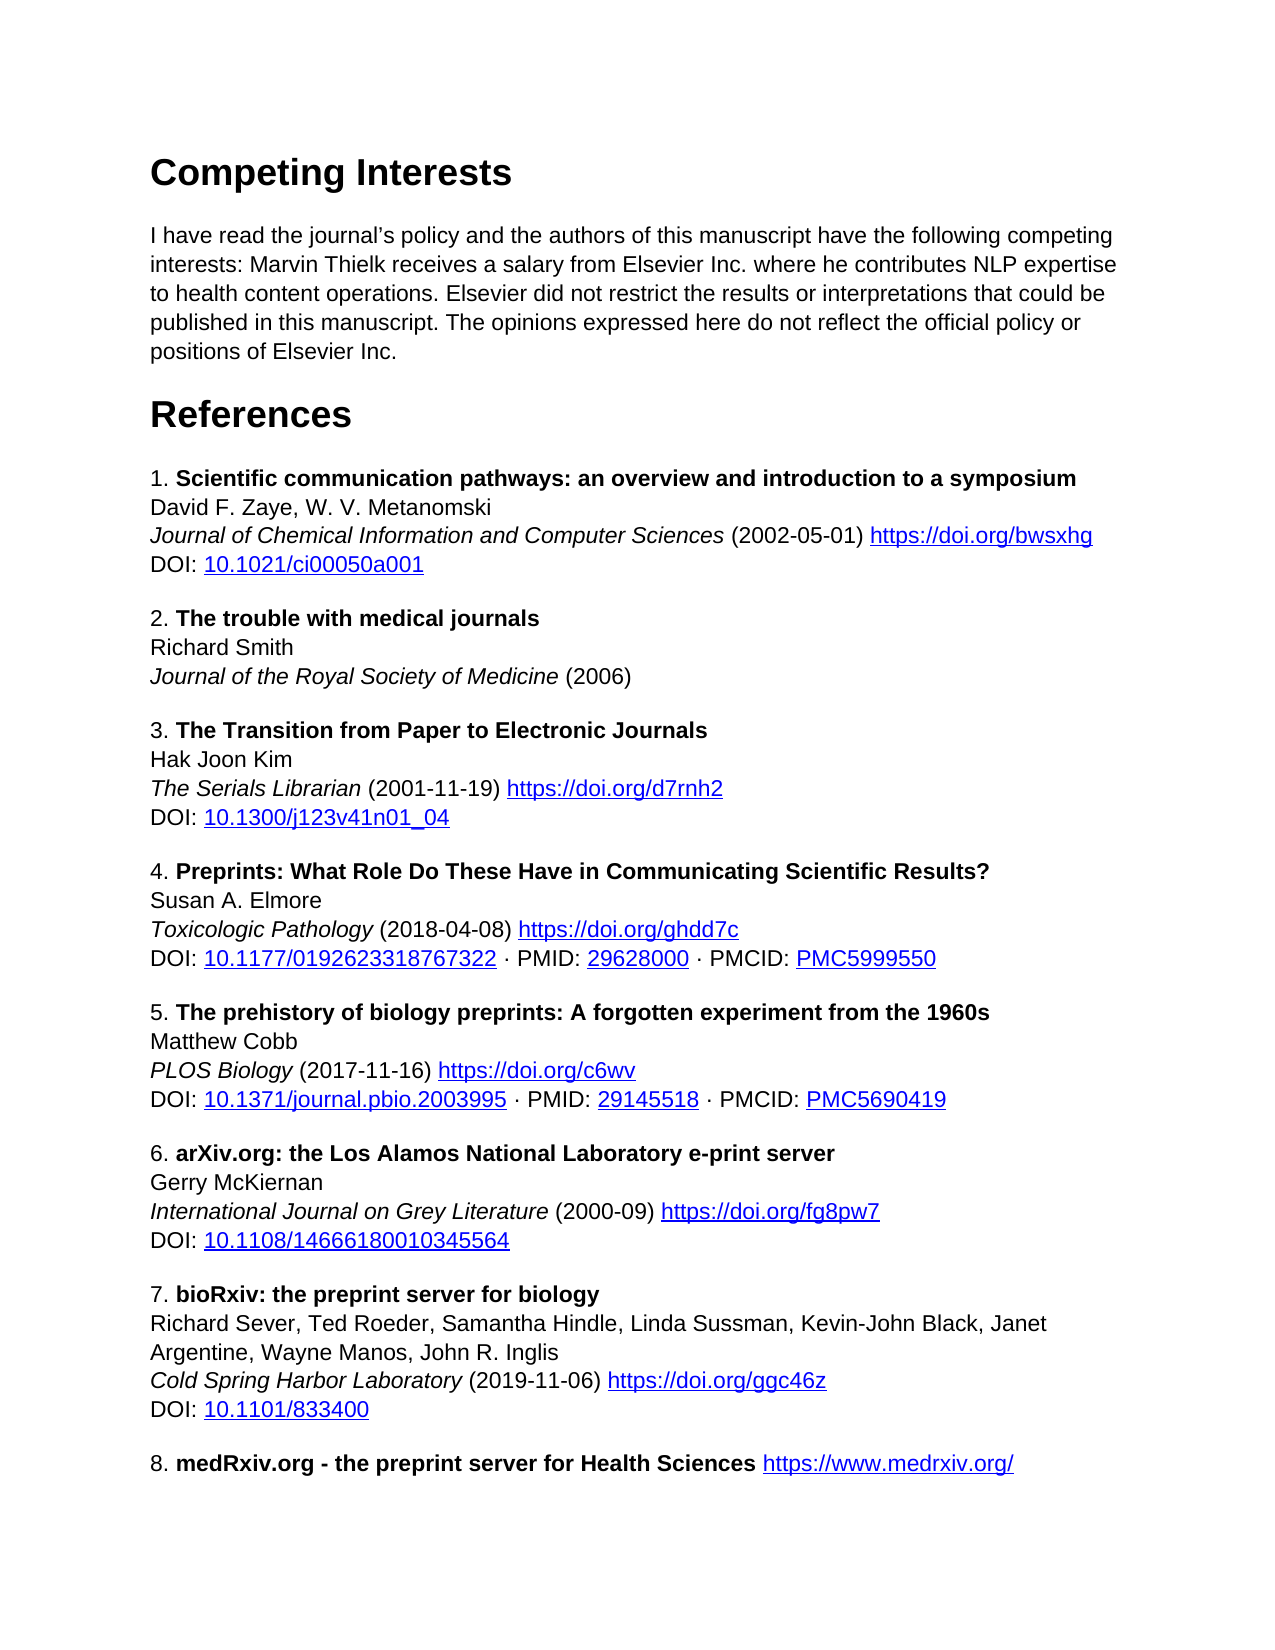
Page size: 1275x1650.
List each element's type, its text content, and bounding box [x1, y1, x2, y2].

text 8. medRxiv.org - the preprint server for Health Sciences https://www.medrxiv.org/ [150, 1450, 1125, 1477]
subtitle Competing Interests [150, 150, 1125, 193]
text I have read the journal’s policy and the authors of this manuscript have the following competing interests: Marvin Thielk receives a salary from Elsevier Inc. where he contributes NLP expertise to health content operations. Elsevier did not restrict the results or interpretations that could be published in this manuscript. The opinions expressed here do not reflect the official policy or positions of Elsevier Inc. [150, 222, 1125, 364]
text 3. The Transition from Paper to Electronic Journals Hak Joon Kim The Serials Librarian (2001-11-19) https://doi.org/d7rnh2 DOI: 10.1300/j123v41n01_04 [150, 717, 1125, 831]
text 1. Scientific communication pathways: an overview and introduction to a symposium David F. Zaye, W. V. Metanomski Journal of Chemical Information and Computer Sciences (2002-05-01) https://doi.org/bwsxhg DOI: 10.1021/ci00050a001 [150, 464, 1125, 578]
text 5. The prehistory of biology preprints: A forgotten experiment from the 1960s Matthew Cobb PLOS Biology (2017-11-16) https://doi.org/c6wv DOI: 10.1371/journal.pbio.2003995 · PMID: 29145518 · PMCID: PMC5690419 [150, 999, 1125, 1112]
text 7. bioRxiv: the preprint server for biology Richard Sever, Ted Roeder, Samantha Hindle, Linda Sussman, Kevin-John Black, Janet Argentine, Wayne Manos, John R. Inglis Cold Spring Harbor Laboratory (2019-11-06) https://doi.org/ggc46z DOI: 10.1101/833400 [150, 1281, 1125, 1423]
text 6. arXiv.org: the Los Alamos National Laboratory e‐print server Gerry McKiernan International Journal on Grey Literature (2000-09) https://doi.org/fg8pw7 DOI: 10.1108/14666180010345564 [150, 1140, 1125, 1253]
text 2. The trouble with medical journals Richard Smith Journal of the Royal Society of Medicine (2006) [150, 605, 1125, 690]
text 4. Preprints: What Role Do These Have in Communicating Scientific Results? Susan A. Elmore Toxicologic Pathology (2018-04-08) https://doi.org/ghdd7c DOI: 10.1177/0192623318767322 · PMID: 29628000 · PMCID: PMC5999550 [150, 858, 1125, 971]
subtitle References [150, 392, 1125, 435]
